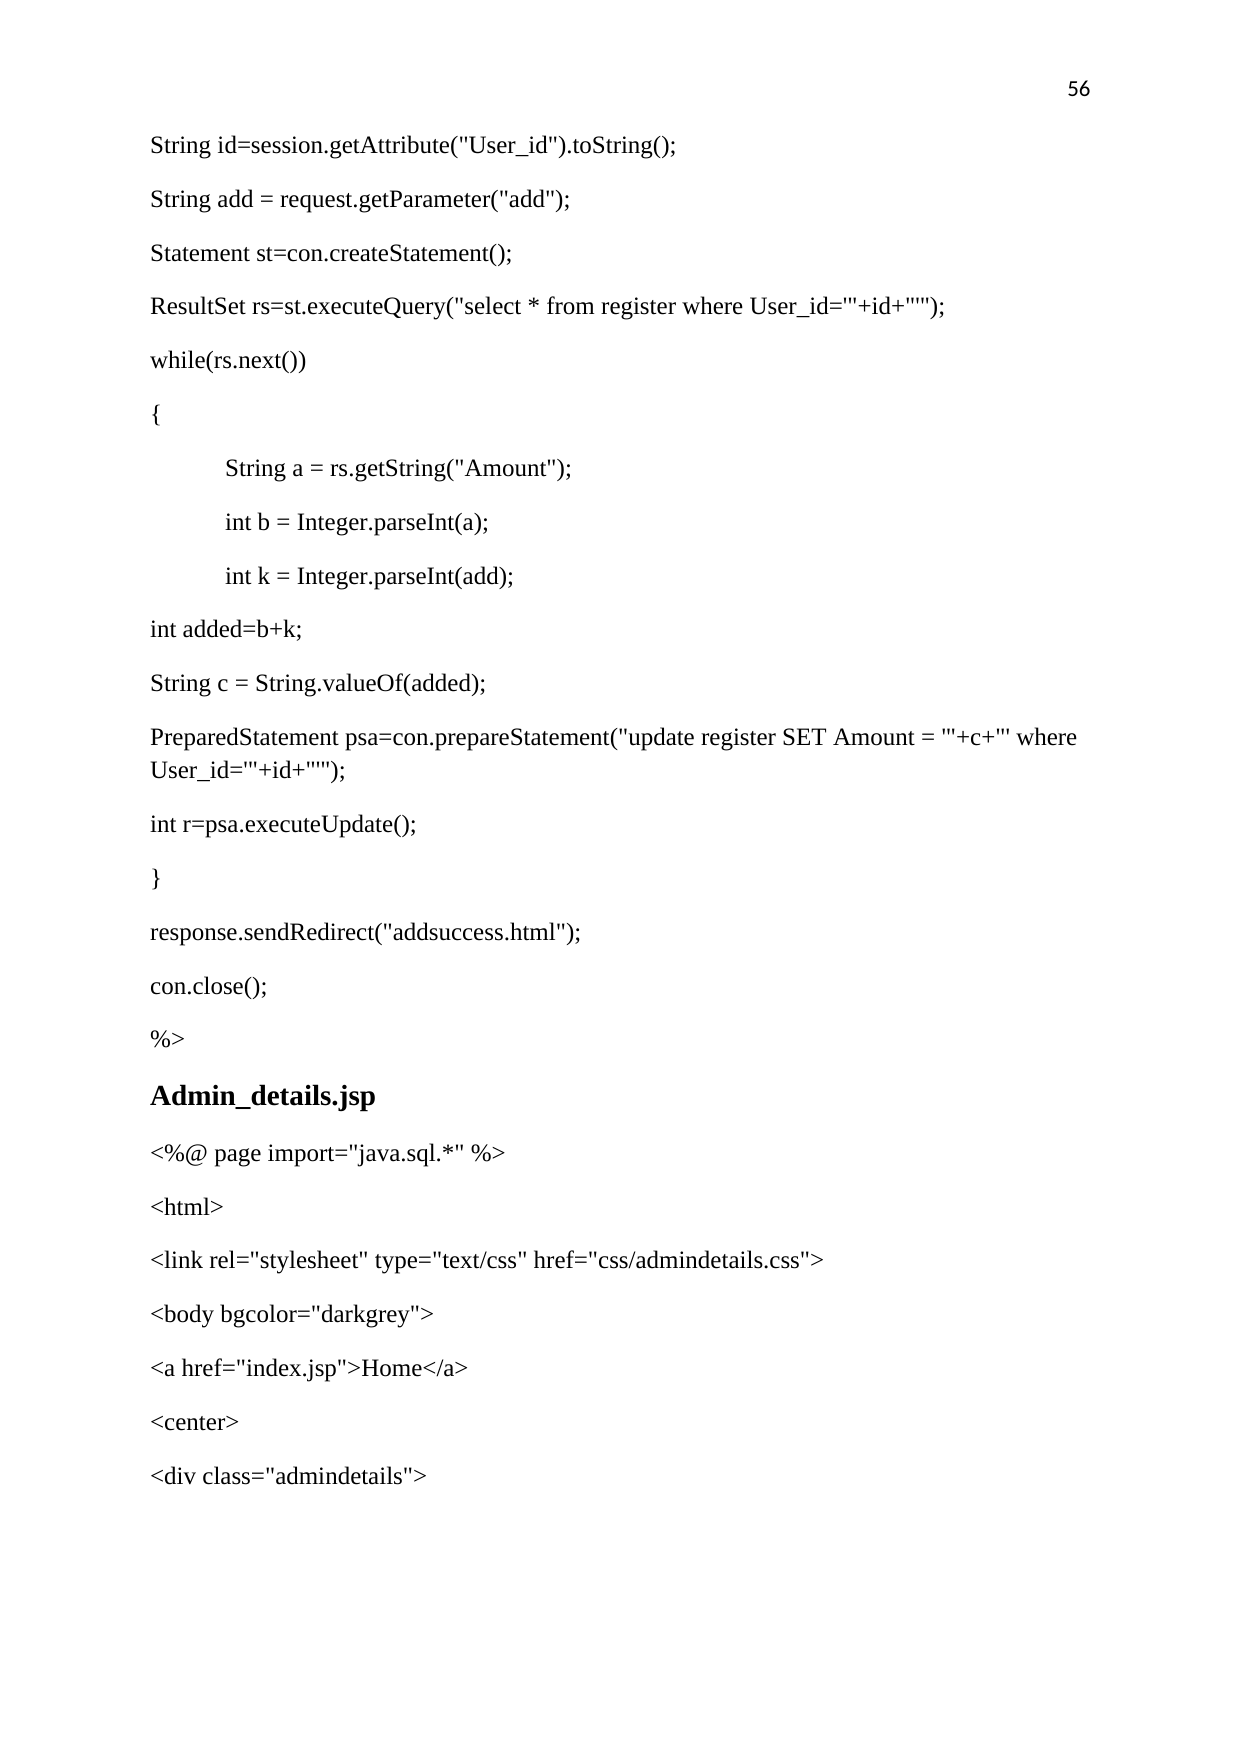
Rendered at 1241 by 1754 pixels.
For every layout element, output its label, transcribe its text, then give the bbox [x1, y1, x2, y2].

text response.sendRedirect("addsuccess.html"); [150, 917, 1090, 946]
text int added=b+k; [150, 614, 1090, 643]
text int r=psa.executeUpdate(); [150, 809, 1090, 838]
text <center> [150, 1407, 1090, 1436]
text con.close(); [150, 971, 1090, 999]
text <a href="index.jsp">Home</a> [150, 1353, 1090, 1382]
text String add = request.getParameter("add"); [150, 184, 1090, 212]
text String a = rs.getString("Amount"); [150, 453, 1090, 482]
text <div class="admindetails"> [150, 1461, 1090, 1490]
text { [150, 399, 1090, 428]
text %> [150, 1024, 1090, 1053]
text String id=session.getAttribute("User_id").toString(); [150, 130, 1090, 159]
text PreparedStatement psa=con.prepareStatement("update register SET Amount = '"+c+"' where User_id='"+id+"'"); [150, 722, 1090, 784]
text Admin_details.jsp [150, 1078, 1090, 1112]
text String c = String.valueOf(added); [150, 668, 1090, 697]
text Statement st=con.createStatement(); [150, 238, 1090, 266]
text <%@ page import="java.sql.*" %> [150, 1138, 1090, 1167]
text } [150, 863, 1090, 892]
text int b = Integer.parseInt(a); [150, 507, 1090, 536]
text ResultSet rs=st.executeQuery("select * from register where User_id='"+id+"'"); [150, 291, 1090, 320]
text int k = Integer.parseInt(add); [150, 561, 1090, 589]
text <html> [150, 1192, 1090, 1220]
text <link rel="stylesheet" type="text/css" href="css/admindetails.css"> [150, 1246, 1090, 1274]
text <body bgcolor="darkgrey"> [150, 1299, 1090, 1328]
text while(rs.next()) [150, 345, 1090, 374]
